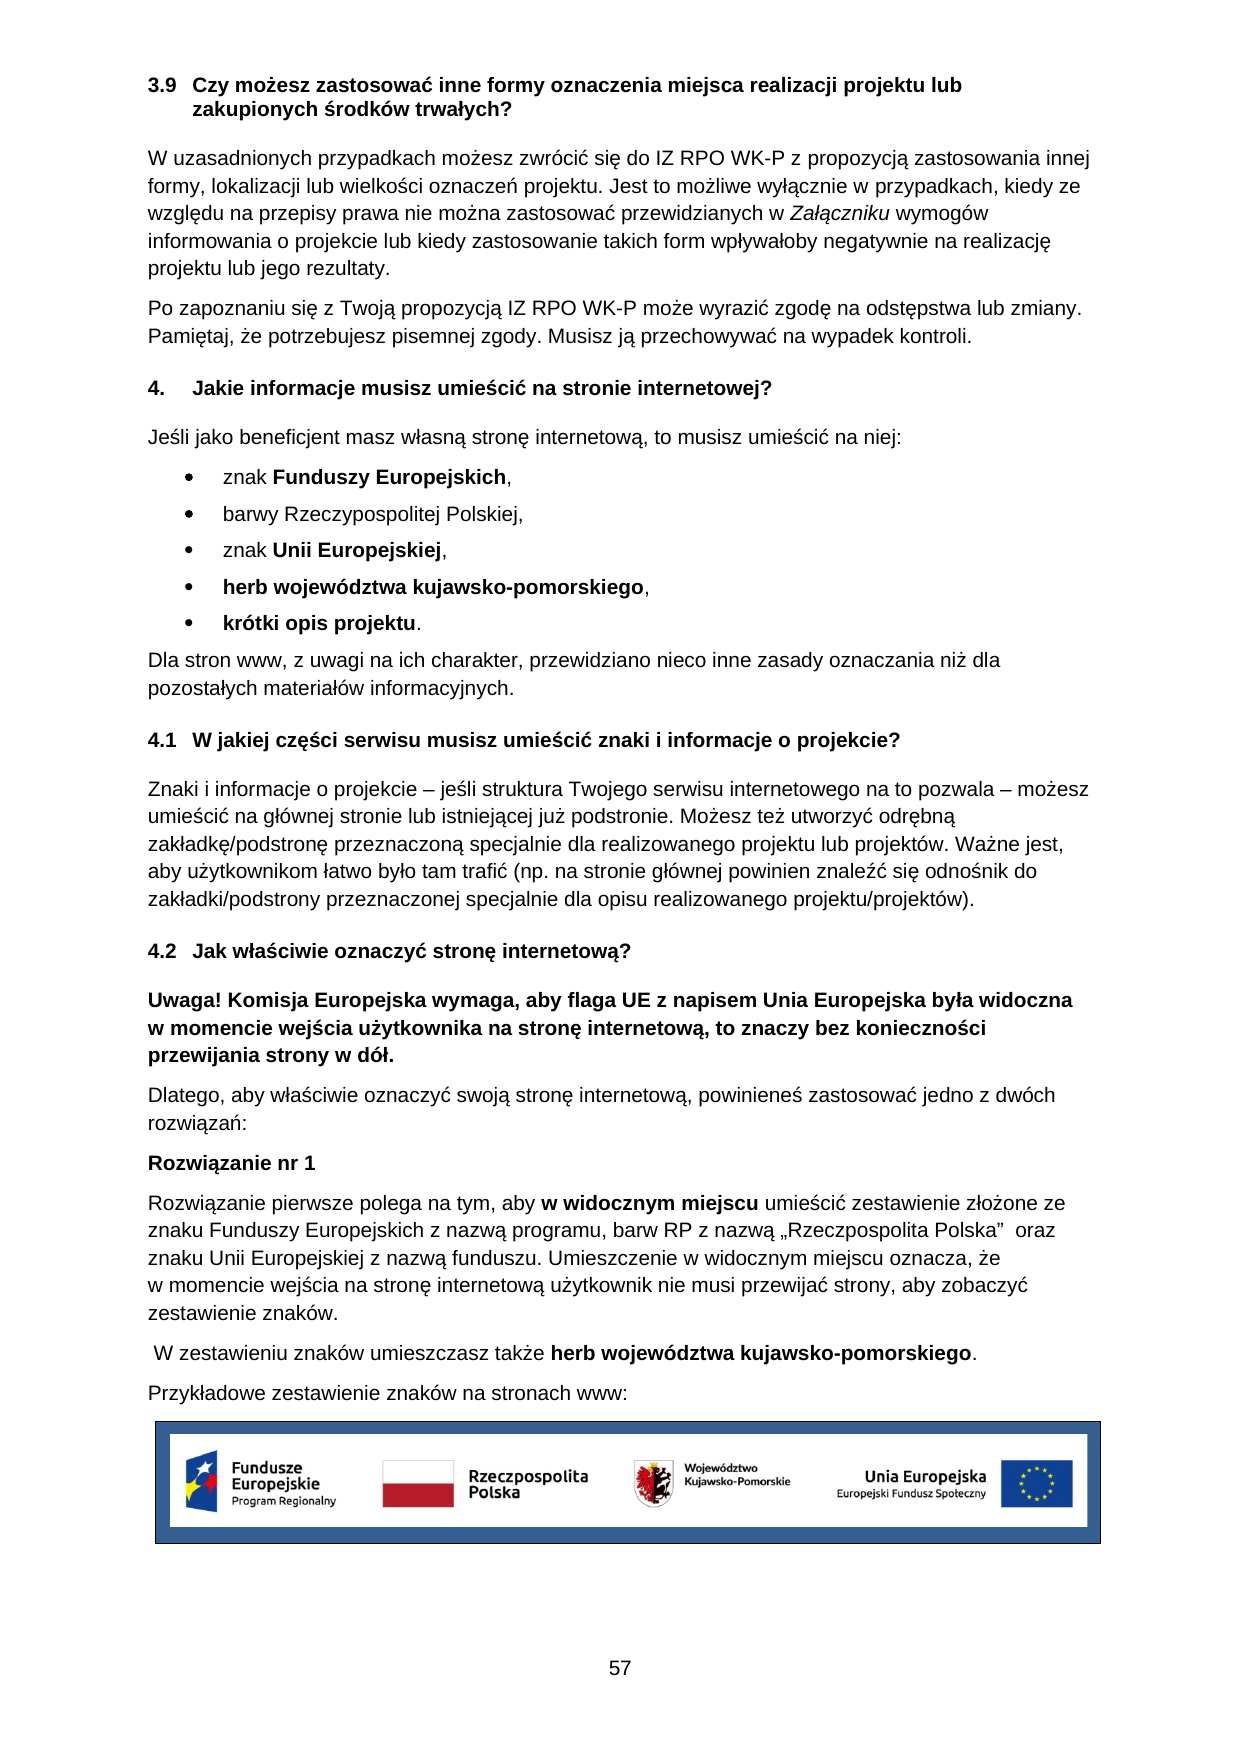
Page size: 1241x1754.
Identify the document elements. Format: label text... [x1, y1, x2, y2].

list barwy Rzeczypospolitej Polskiej, [185, 502, 1093, 526]
text W zestawieniu znaków umieszczasz także herb województwa kujawsko-pomorskiego. [148, 1341, 1093, 1365]
text Znaki i informacje o projekcie – jeśli struktura Twojego serwisu internetowego na to pozwala – możesz umieścić na głównej stronie lub istniejącej już podstronie. Możesz też utworzyć odrębną zakładkę/podstronę przeznaczoną specjalnie dla realizowanego projektu lub projektów. Ważne jest, aby użytkownikom łatwo było tam trafić (np. na stronie głównej powinien znaleźć się odnośnik do zakładki/podstrony przeznaczonej specjalnie dla opisu realizowanego projektu/projektów). [148, 777, 1093, 911]
text Przykładowe zestawienie znaków na stronach www: [148, 1381, 1093, 1405]
text Dlatego, aby właściwie oznaczyć swoją stronę internetową, powinieneś zastosować jedno z dwóch rozwiązań: [148, 1083, 1093, 1135]
list Jak właściwie oznaczyć stronę internetową? [148, 939, 1093, 963]
text W uzasadnionych przypadkach możesz zwrócić się do IZ RPO WK-P z propozycją zastosowania innej formy, lokalizacji lub wielkości oznaczeń projektu. Jest to możliwe wyłącznie w przypadkach, kiedy ze względu na przepisy prawa nie można zastosować przewidzianych w Załączniku wymogów informowania o projekcie lub kiedy zastosowanie takich form wpływałoby negatywnie na realizację projektu lub jego rezultaty. [148, 146, 1093, 280]
picture [170, 1434, 1088, 1527]
list herb województwa kujawsko-pomorskiego, [185, 575, 1093, 599]
text Dla stron www, z uwagi na ich charakter, przewidziano nieco inne zasady oznaczania niż dla pozostałych materiałów informacyjnych. [148, 648, 1093, 699]
list znak Unii Europejskiej, [185, 538, 1093, 562]
text Jeśli jako beneficjent masz własną stronę internetową, to musisz umieścić na niej: [148, 425, 1093, 449]
text Rozwiązanie nr 1 [148, 1151, 1093, 1175]
list Jakie informacje musisz umieścić na stronie internetowej? [148, 376, 1093, 400]
list W jakiej części serwisu musisz umieścić znaki i informacje o projekcie? [148, 728, 1093, 752]
table_header [156, 1422, 1100, 1543]
text Po zapoznaniu się z Twoją propozycją IZ RPO WK-P może wyrazić zgodę na odstępstwa lub zmiany. Pamiętaj, że potrzebujesz pisemnej zgody. Musisz ją przechowywać na wypadek kontroli. [148, 296, 1093, 347]
list znak Funduszy Europejskich, [185, 465, 1093, 489]
text Rozwiązanie pierwsze polega na tym, aby w widocznym miejscu umieścić zestawienie złożone ze znaku Funduszy Europejskich z nazwą programu, barw RP z nazwą „Rzeczpospolita Polska” oraz znaku Unii Europejskiej z nazwą funduszu. Umieszczenie w widocznym miejscu oznacza, że w momencie wejścia na stronę internetową użytkownik nie musi przewijać strony, aby zobaczyć zestawienie znaków. [148, 1191, 1093, 1325]
text Uwaga! Komisja Europejska wymaga, aby flaga UE z napisem Unia Europejska była widoczna w momencie wejścia użytkownika na stronę internetową, to znaczy bez konieczności przewijania strony w dół. [148, 988, 1093, 1067]
list Czy możesz zastosować inne formy oznaczenia miejsca realizacji projektu lub zakupionych środków trwałych? [148, 73, 1093, 121]
list krótki opis projektu. [185, 611, 1093, 635]
